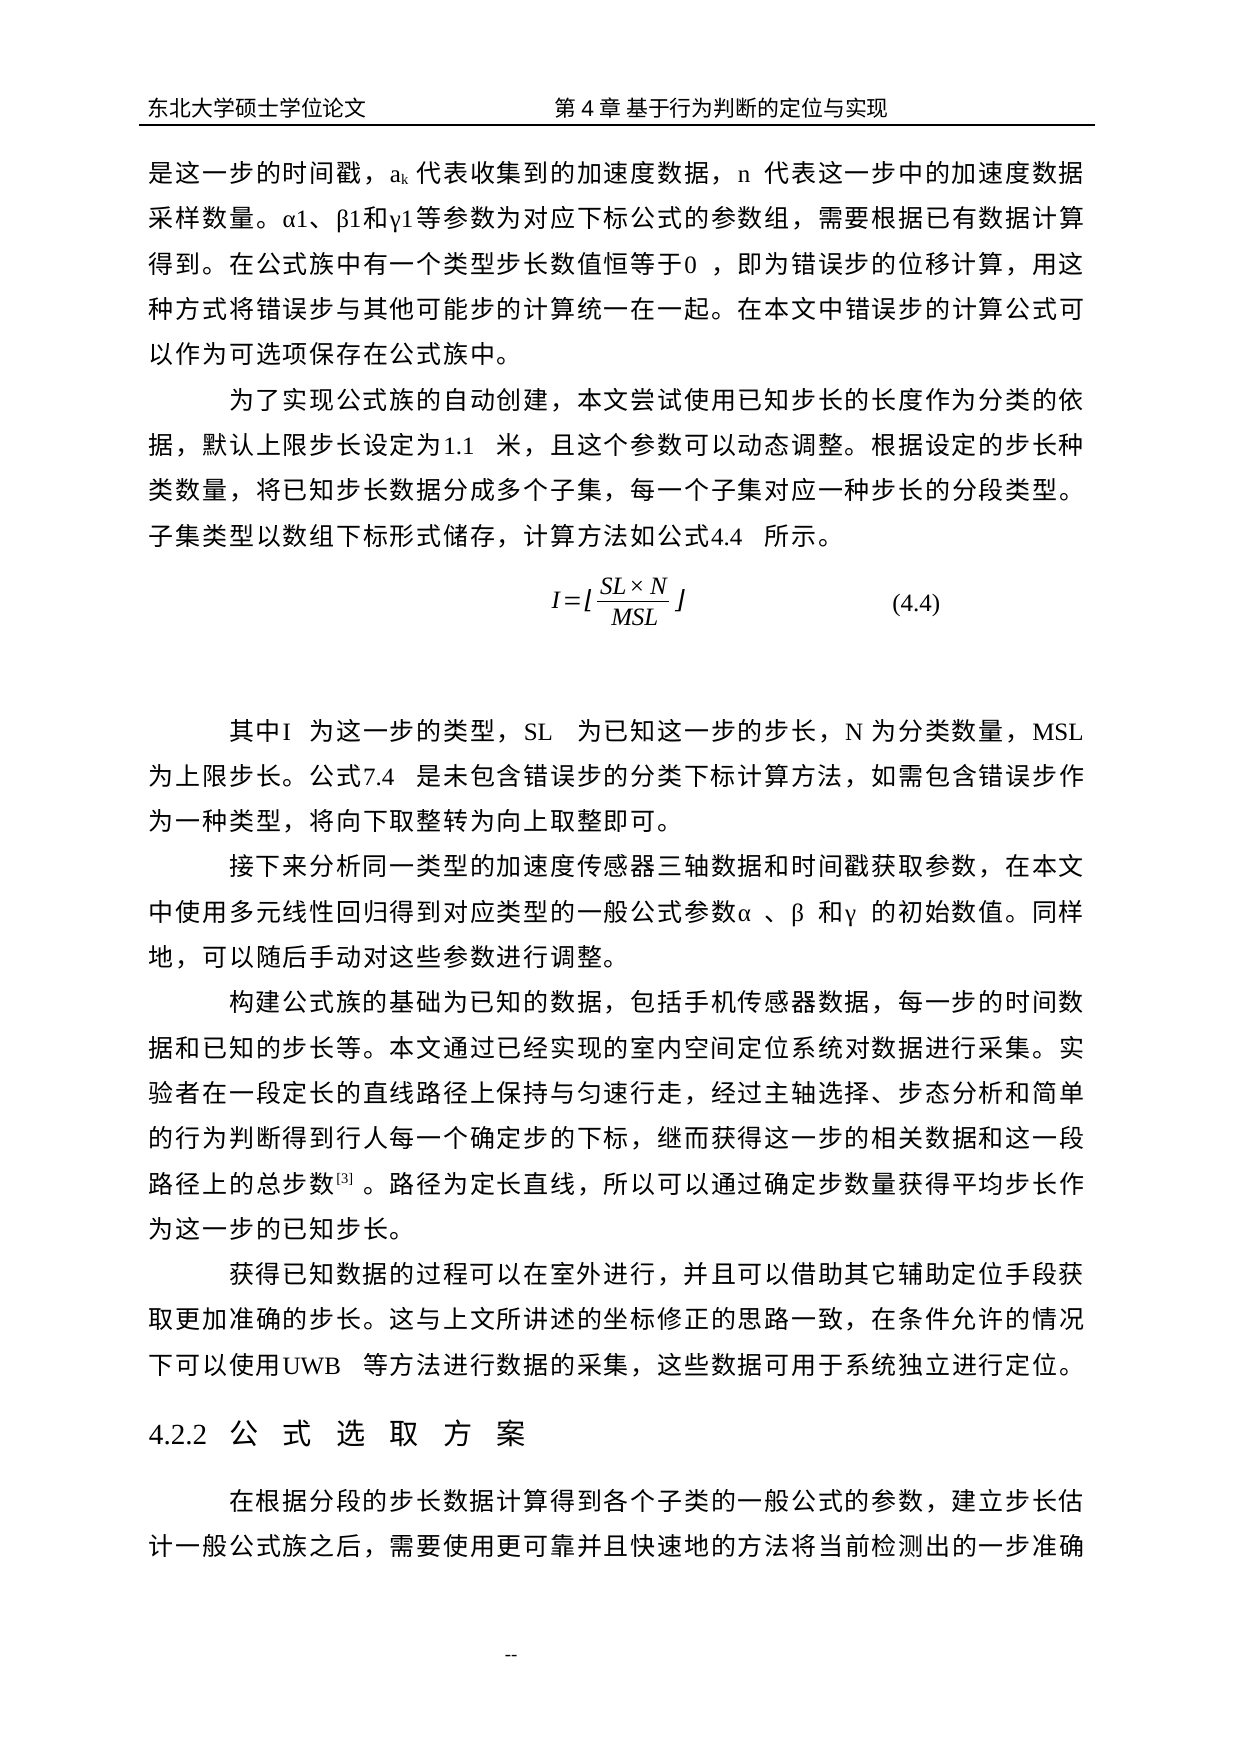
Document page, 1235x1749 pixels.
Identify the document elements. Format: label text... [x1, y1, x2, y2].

text 获得已知数据的过程可以在室外进行，并且可以借助其它辅助定位手段获取更加准确的步长。这与上文所讲述的坐标修正的思路一致，在条件允许的情况下可以使用UWB等方法进行数据的采集，这些数据可用于系统独立进行定位。 [149, 1250, 1086, 1386]
text 为了实现公式族的自动创建，本文尝试使用已知步长的长度作为分类的依据，默认上限步长设定为1.1米，且这个参数可以动态调整。根据设定的步长种类数量，将已知步长数据分成多个子集，每一个子集对应一种步长的分段类型。子集类型以数组下标形式储存，计算方法如公式4.4所示。 [149, 376, 1086, 557]
text 接下来分析同一类型的加速度传感器三轴数据和时间戳获取参数，在本文中使用多元线性回归得到对应类型的一般公式参数α、β和γ的初始数值。同样地，可以随后手动对这些参数进行调整。 [149, 842, 1086, 978]
text 其中I为这一步的类型，SL为已知这一步的步长，N为分类数量，MSL为上限步长。公式7.4是未包含错误步的分类下标计算方法，如需包含错误步作为一种类型，将向下取整转为向上取整即可。 [149, 706, 1086, 842]
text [149, 149, 1086, 376]
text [149, 1477, 1086, 1567]
text (4.4) [149, 557, 1086, 647]
text 构建公式族的基础为已知的数据，包括手机传感器数据，每一步的时间数据和已知的步长等。本文通过已经实现的室内空间定位系统对数据进行采集。实验者在一段定长的直线路径上保持与匀速行走，经过主轴选择、步态分析和简单的行为判断得到行人每一个确定步的下标，继而获得这一步的相关数据和这一段路径上的总步数[3]。路径为定长直线，所以可以通过确定步数量获得平均步长作为这一步的已知步长。 [149, 978, 1086, 1250]
subtitle 公式选取方案 [143, 1409, 1086, 1454]
